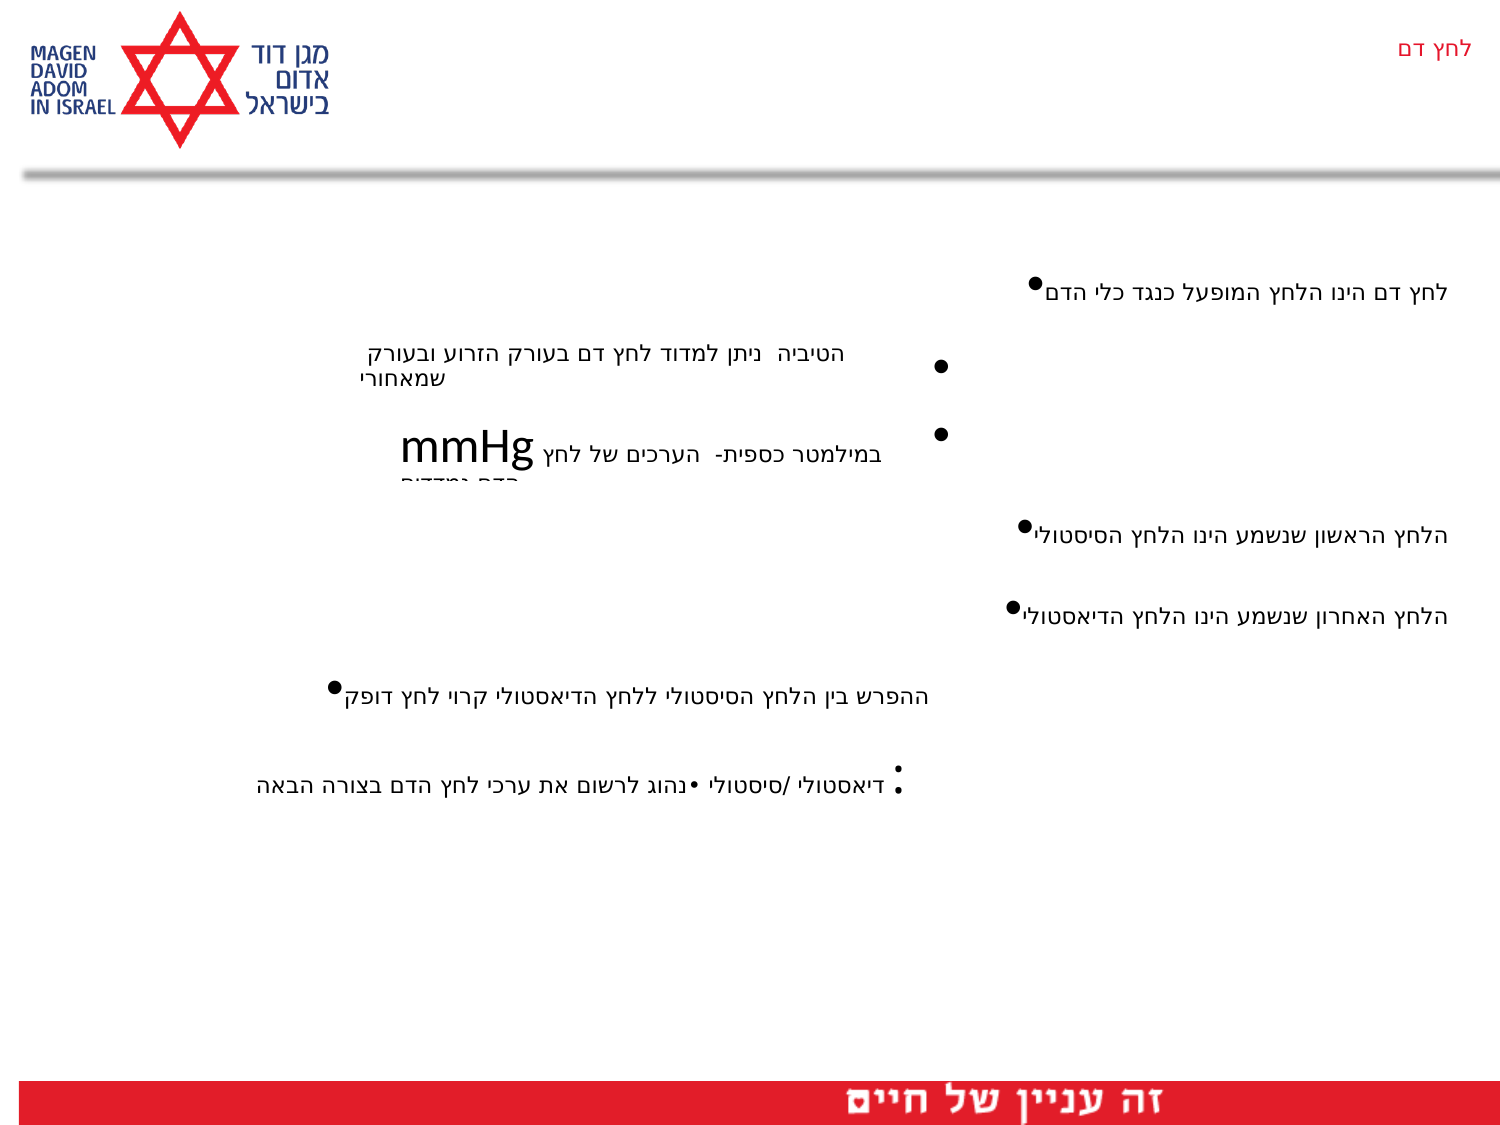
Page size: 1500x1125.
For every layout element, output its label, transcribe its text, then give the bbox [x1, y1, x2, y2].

table_header דיאסטולי /סיסטולי •נהוג לרשום את ערכי לחץ הדם בצורה הבאה : [114, 734, 1500, 803]
table_header • • [922, 330, 1500, 481]
text •הלחץ הראשון שנשמע הינו הלחץ הסיסטולי [0, 498, 1448, 555]
text •ההפרש בין הלחץ הסיסטולי ללחץ הדיאסטולי קרוי לחץ דופק [326, 659, 1500, 716]
table_header לחץ דם [745, 4, 1495, 155]
picture [18, 1081, 1500, 1125]
picture [24, 7, 334, 149]
picture [18, 161, 1500, 188]
table_header הטיביה ניתן למדוד לחץ דם בעורק הזרוע ובעורק שמאחורי mmHgבמילמטר כספית- הערכים של לחץ הדם נמדדים [172, 330, 922, 481]
table_header [0, 4, 745, 155]
text •לחץ דם הינו הלחץ המופעל כנגד כלי הדם [0, 255, 1448, 312]
text •הלחץ האחרון שנשמע הינו הלחץ הדיאסטולי [0, 579, 1448, 636]
